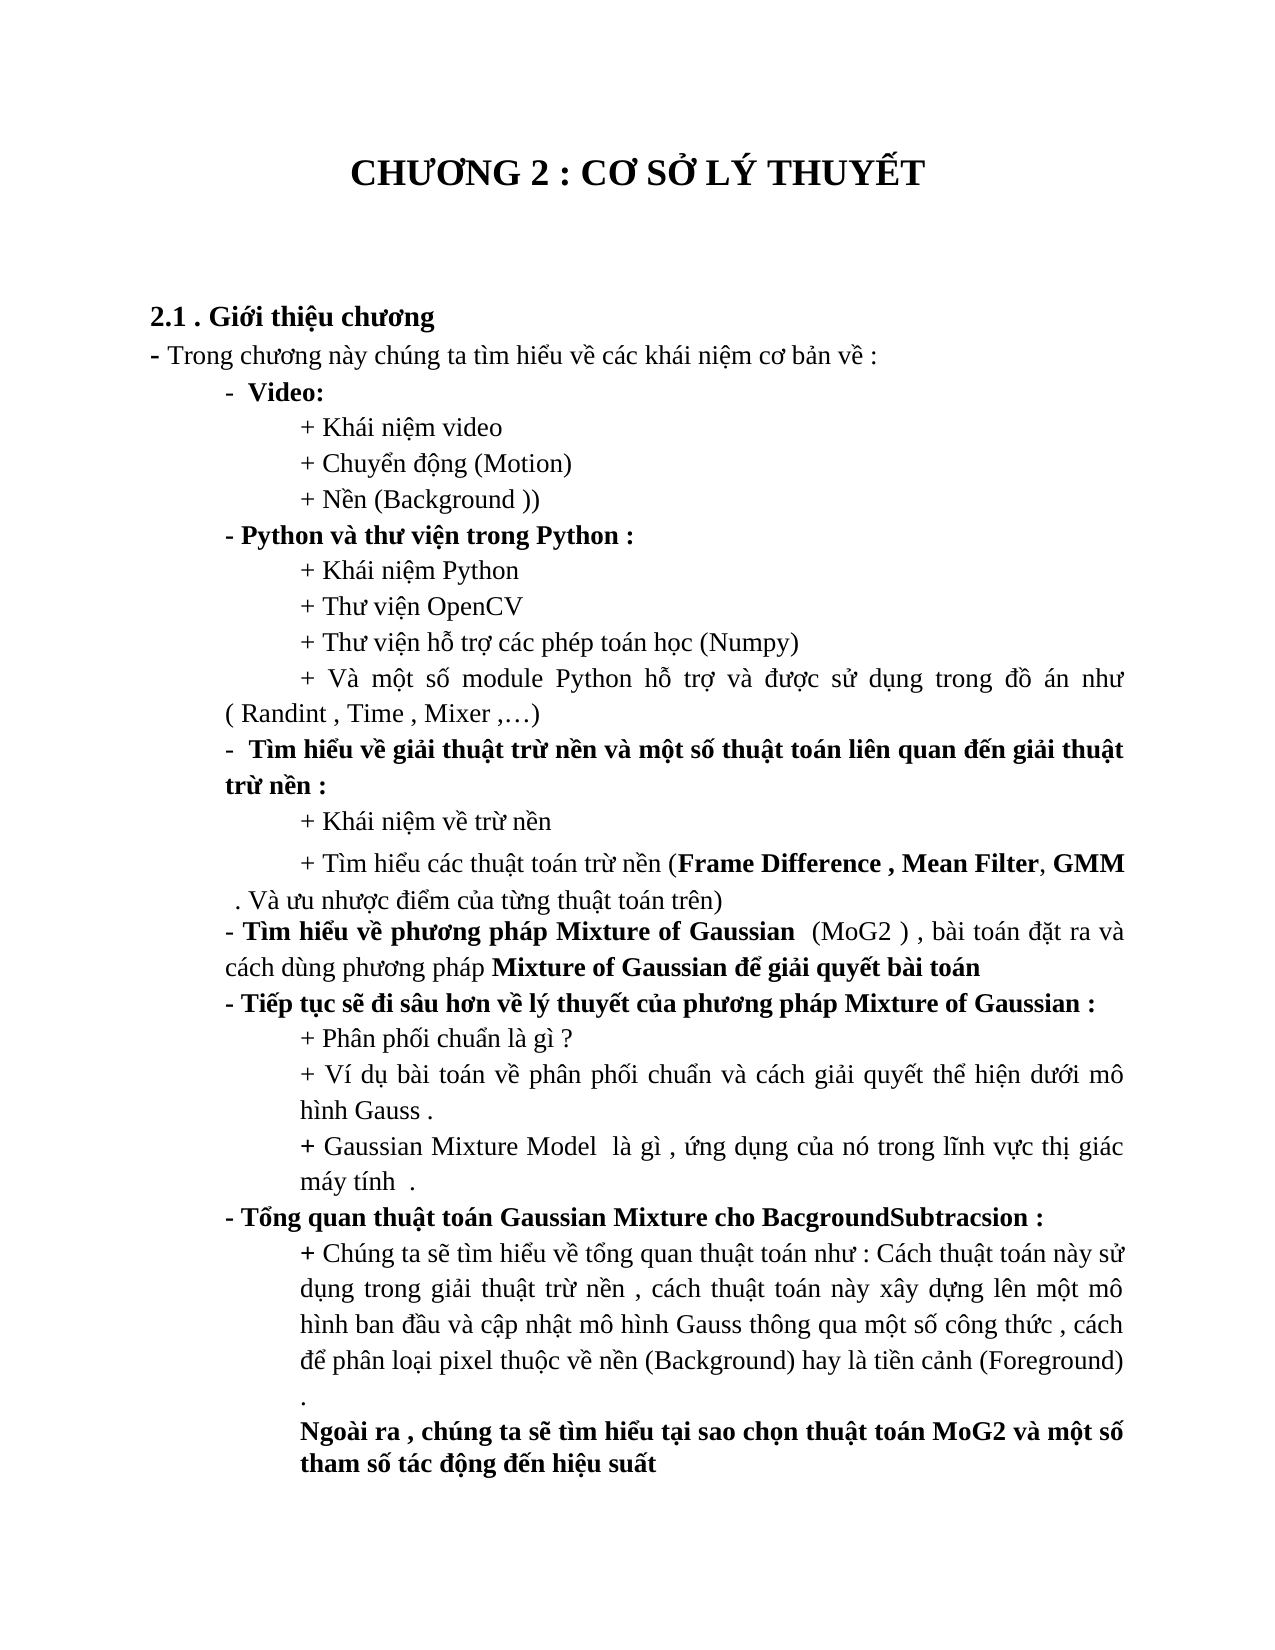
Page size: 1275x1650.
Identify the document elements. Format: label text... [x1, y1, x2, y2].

text - Python và thư viện trong Python : [150, 519, 1125, 550]
text + Tìm hiểu các thuật toán trừ nền (Frame Difference , Mean Filter, GMM . Và ưu nhược điểm của từng thuật toán trên) [234, 840, 1125, 915]
text - Tiếp tục sẽ đi sâu hơn về lý thuyết của phương pháp Mixture of Gaussian : [150, 987, 1125, 1018]
text CHƯƠNG 2 : CƠ SỞ LÝ THUYẾT [150, 150, 1125, 193]
text + Phân phối chuẩn là gì ? [225, 1022, 1125, 1054]
text + Khái niệm Python [225, 554, 1125, 586]
text - Video: [150, 376, 1125, 407]
text + Và một số module Python hỗ trợ và được sử dụng trong đồ án như ( Randint , Time , Mixer ,…) [225, 662, 1125, 728]
text 2.1 . Giới thiệu chương [150, 299, 1125, 332]
text + Thư viện hỗ trợ các phép toán học (Numpy) [225, 626, 1125, 657]
text + Chúng ta sẽ tìm hiểu về tổng quan thuật toán như : Cách thuật toán này sử dụng trong giải thuật trừ nền , cách thuật toán này xây dựng lên một mô hình ban đầu và cập nhật mô hình Gauss thông qua một số công thức , cách để phân loại pixel thuộc về nền (Background) hay là tiền cảnh (Foreground) . [300, 1237, 1125, 1411]
text + Khái niệm về trừ nền [225, 804, 1125, 836]
text - Tìm hiểu về giải thuật trừ nền và một số thuật toán liên quan đến giải thuật trừ nền : [225, 733, 1125, 800]
text - Tổng quan thuật toán Gaussian Mixture cho BacgroundSubtracsion : [150, 1201, 500, 1232]
text + Nền (Background )) [225, 483, 1125, 514]
text + Thư viện OpenCV [225, 590, 1125, 621]
text + Chuyển động (Motion) [225, 447, 1125, 478]
text Ngoài ra , chúng ta sẽ tìm hiểu tại sao chọn thuật toán MoG2 và một số tham số tác động đến hiệu suất [300, 1416, 1125, 1478]
text - Trong chương này chúng ta tìm hiểu về các khái niệm cơ bản về : [150, 337, 1125, 371]
text + Ví dụ bài toán về phân phối chuẩn và cách giải quyết thể hiện dưới mô hình Gauss . [300, 1058, 1125, 1125]
text - Tìm hiểu về phương pháp Mixture of Gaussian (MoG2 ) , bài toán đặt ra và cách dùng phương pháp Mixture of Gaussian để giải quyết bài toán [225, 915, 1125, 982]
text + Gaussian Mixture Model là gì , ứng dụng của nó trong lĩnh vực thị giác máy tính . [300, 1130, 1125, 1197]
text + Khái niệm video [225, 412, 1125, 443]
text - Tổng quan thuật toán Gaussian Mixture cho BacgroundSubtracsion : [613, 1201, 1125, 1232]
